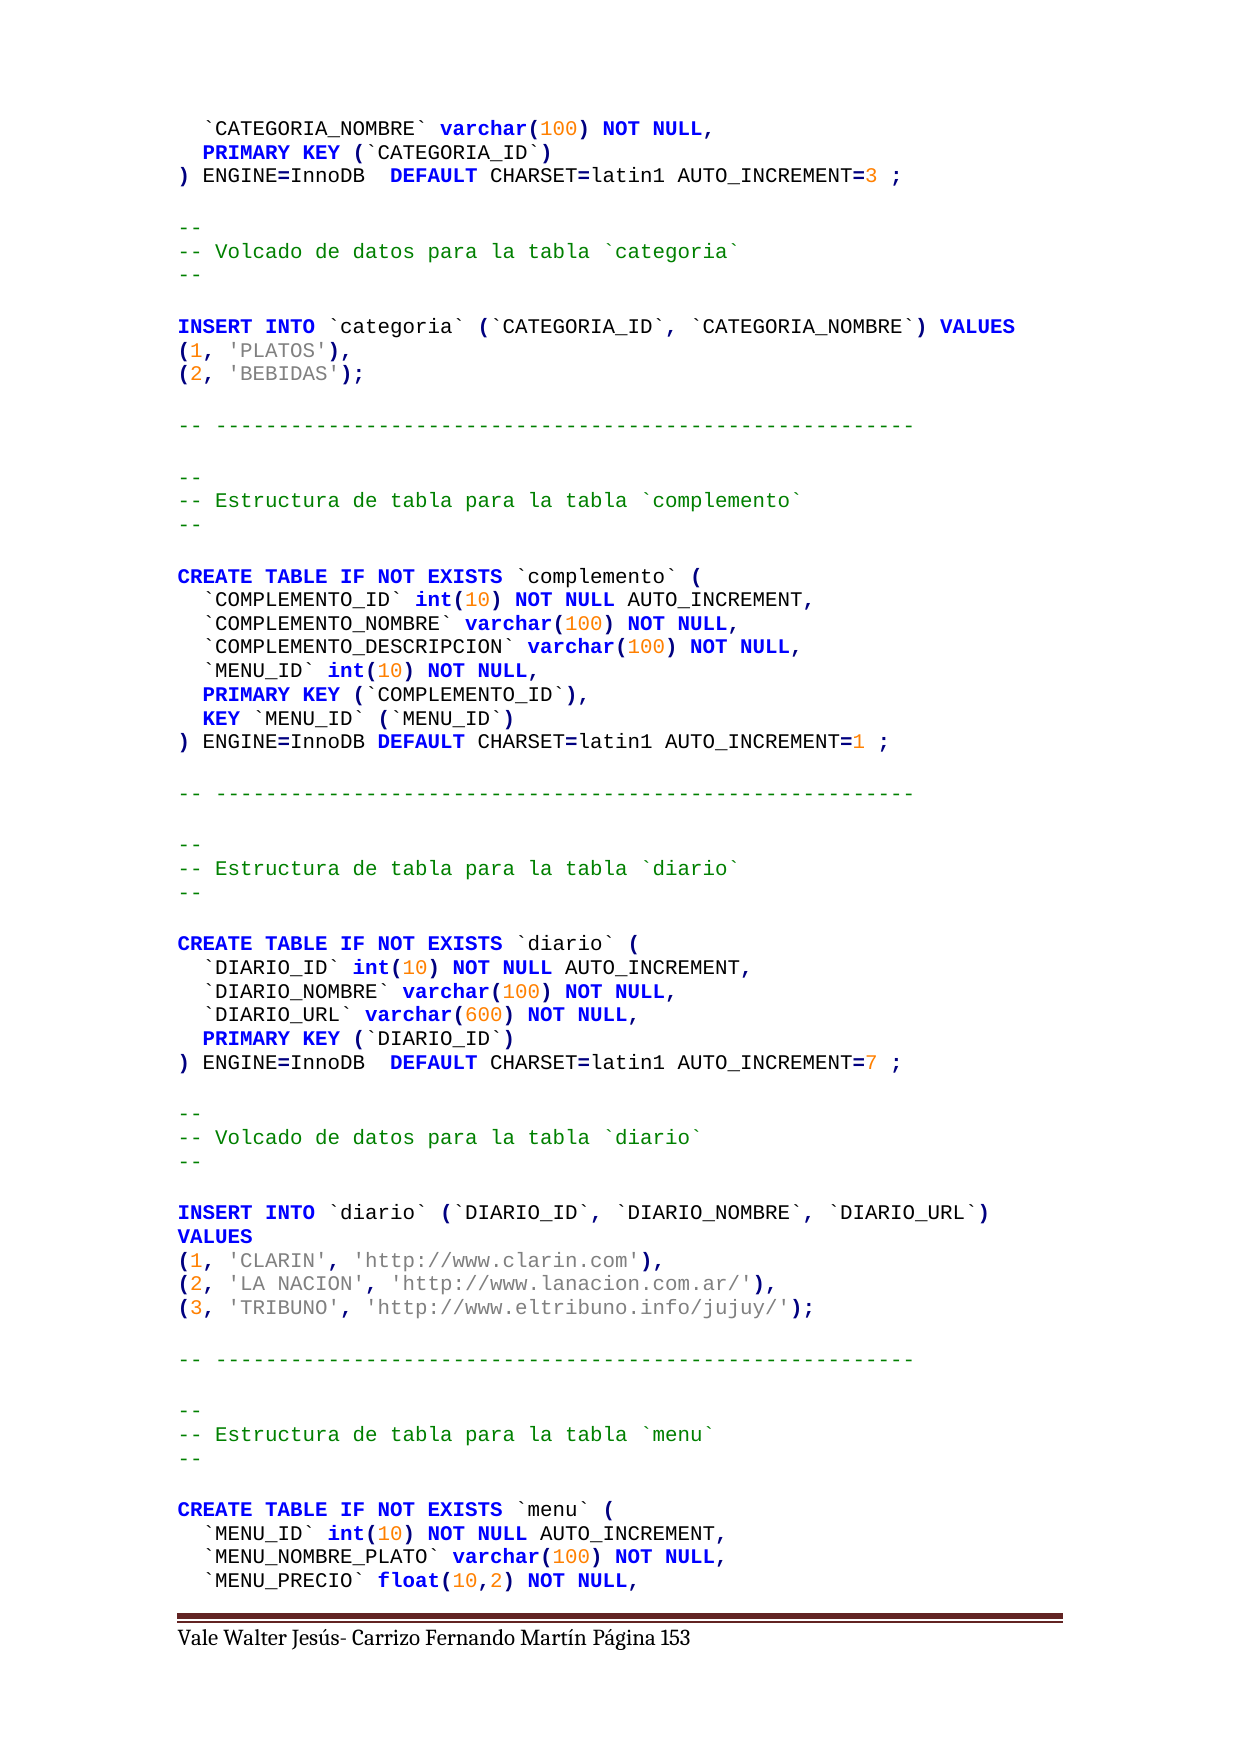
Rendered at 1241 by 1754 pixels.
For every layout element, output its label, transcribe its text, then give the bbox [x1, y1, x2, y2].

text `DIARIO_NOMBRE` varchar(100) NOT NULL, [177, 981, 1063, 1004]
text -- [177, 834, 1063, 858]
text `DIARIO_URL` varchar(600) NOT NULL, [177, 1004, 1063, 1028]
text CREATE TABLE IF NOT EXISTS `diario` ( [177, 933, 1063, 957]
text ) ENGINE=InnoDB DEFAULT CHARSET=latin1 AUTO_INCREMENT=1 ; [177, 731, 1063, 755]
text PRIMARY KEY (`COMPLEMENTO_ID`), [177, 684, 1063, 707]
text -- [177, 1103, 1063, 1127]
text `COMPLEMENTO_NOMBRE` varchar(100) NOT NULL, [177, 613, 1063, 637]
text -- [177, 217, 1063, 241]
text -- [177, 467, 1063, 490]
text (1, 'PLATOS'), [177, 340, 1063, 363]
text -- Volcado de datos para la tabla `categoria` [177, 241, 1063, 264]
text -- [177, 1151, 1063, 1174]
text CREATE TABLE IF NOT EXISTS `menu` ( [177, 1499, 1063, 1523]
text INSERT INTO `diario` (`DIARIO_ID`, `DIARIO_NOMBRE`, `DIARIO_URL`) VALUES [177, 1202, 1063, 1249]
text PRIMARY KEY (`CATEGORIA_ID`) [177, 142, 1063, 165]
text -- Estructura de tabla para la tabla `menu` [177, 1424, 1063, 1447]
text CREATE TABLE IF NOT EXISTS `complemento` ( [177, 566, 1063, 589]
text -- -------------------------------------------------------- [177, 783, 1063, 806]
text `CATEGORIA_NOMBRE` varchar(100) NOT NULL, [177, 118, 1063, 142]
text -- [177, 1400, 1063, 1424]
text ) ENGINE=InnoDB DEFAULT CHARSET=latin1 AUTO_INCREMENT=3 ; [177, 165, 1063, 189]
text -- Estructura de tabla para la tabla `complemento` [177, 490, 1063, 514]
text `MENU_ID` int(10) NOT NULL AUTO_INCREMENT, [177, 1523, 1063, 1546]
text PRIMARY KEY (`DIARIO_ID`) [177, 1028, 1063, 1052]
text (3, 'TRIBUNO', 'http://www.eltribuno.info/jujuy/'); [177, 1297, 1063, 1321]
text -- -------------------------------------------------------- [177, 1348, 1063, 1372]
text -- [177, 882, 1063, 905]
text `DIARIO_ID` int(10) NOT NULL AUTO_INCREMENT, [177, 957, 1063, 981]
text ) ENGINE=InnoDB DEFAULT CHARSET=latin1 AUTO_INCREMENT=7 ; [177, 1052, 1063, 1075]
text `COMPLEMENTO_ID` int(10) NOT NULL AUTO_INCREMENT, [177, 589, 1063, 613]
text KEY `MENU_ID` (`MENU_ID`) [177, 707, 1063, 731]
text (2, 'BEBIDAS'); [177, 363, 1063, 387]
text -- [177, 514, 1063, 538]
text (2, 'LA NACION', 'http://www.lanacion.com.ar/'), [177, 1273, 1063, 1297]
text `MENU_PRECIO` float(10,2) NOT NULL, [177, 1570, 1063, 1594]
text -- Volcado de datos para la tabla `diario` [177, 1127, 1063, 1151]
text INSERT INTO `categoria` (`CATEGORIA_ID`, `CATEGORIA_NOMBRE`) VALUES [177, 316, 1063, 340]
text `MENU_NOMBRE_PLATO` varchar(100) NOT NULL, [177, 1546, 1063, 1570]
text -- -------------------------------------------------------- [177, 415, 1063, 439]
text -- Estructura de tabla para la tabla `diario` [177, 858, 1063, 882]
text `COMPLEMENTO_DESCRIPCION` varchar(100) NOT NULL, [177, 637, 1063, 660]
text `MENU_ID` int(10) NOT NULL, [177, 660, 1063, 684]
text (1, 'CLARIN', 'http://www.clarin.com'), [177, 1249, 1063, 1273]
text -- [177, 1447, 1063, 1471]
text -- [177, 264, 1063, 288]
